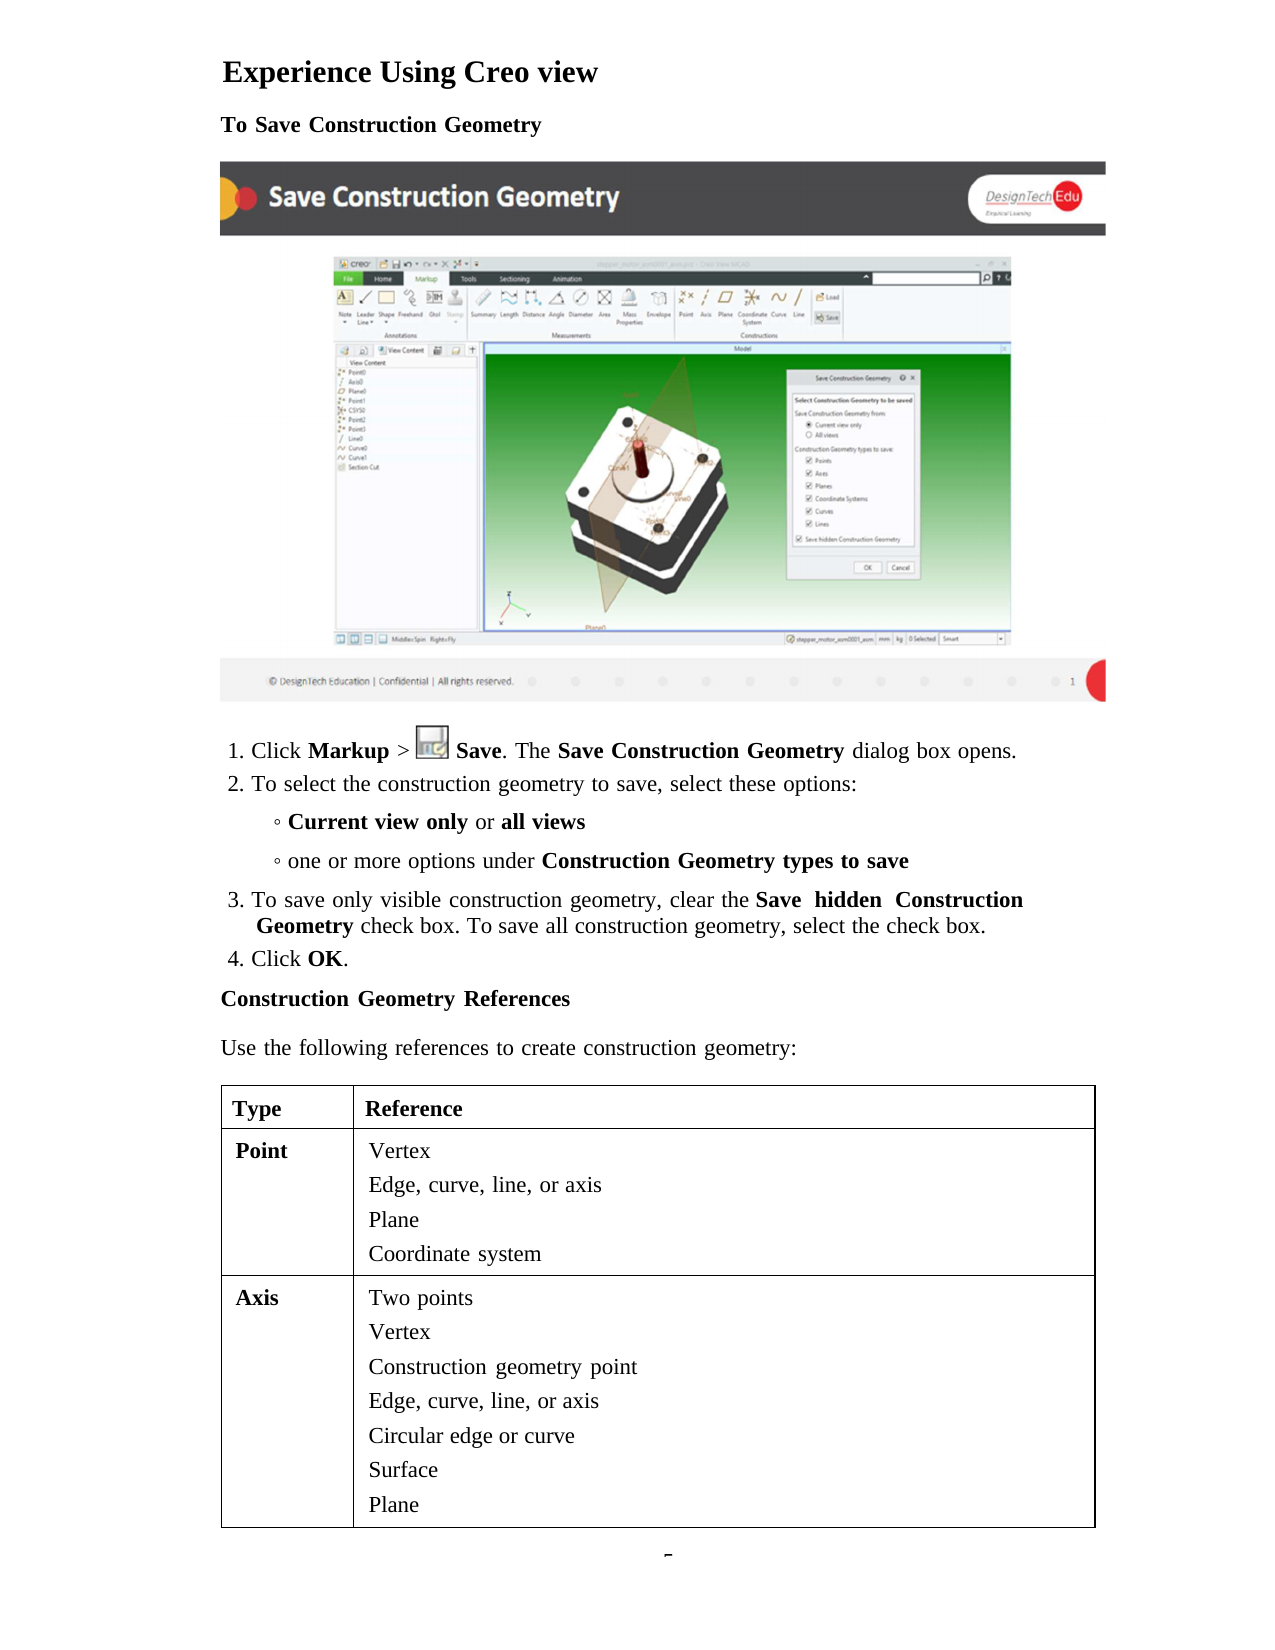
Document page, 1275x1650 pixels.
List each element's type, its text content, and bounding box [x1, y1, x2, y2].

picture [415, 725, 449, 759]
table_cell Axis [222, 1276, 353, 1527]
table_cell Vertex Edge, curve, line, or axis Plane Coordinate system [354, 1129, 1094, 1275]
list To save only visible construction geometry, clear the Save hidden Construction Geometry check box. To save all construction geometry, select the check box. [227, 886, 1118, 939]
list Click OK. [227, 945, 1187, 972]
text Construction Geometry References [220, 985, 1187, 1011]
list Current view only or all views [273, 808, 1187, 835]
table_cell Two points Vertex Construction geometry point Edge, curve, line, or axis Circular edge or curve Surface Plane [354, 1276, 1094, 1527]
list To select the construction geometry to save, select these options: [227, 769, 1187, 796]
table_header Type [222, 1086, 353, 1128]
list Click Markup > Save. The Save Construction Geometry dialog box opens. [227, 726, 1187, 763]
list one or more options under Construction Geometry types to save [273, 847, 1187, 873]
table_cell Point [222, 1129, 353, 1275]
text Use the following references to create construction geometry: [220, 1034, 1187, 1061]
picture [219, 161, 1106, 702]
table_header Reference [354, 1086, 1094, 1128]
text To Save Construction Geometry [220, 112, 1187, 138]
